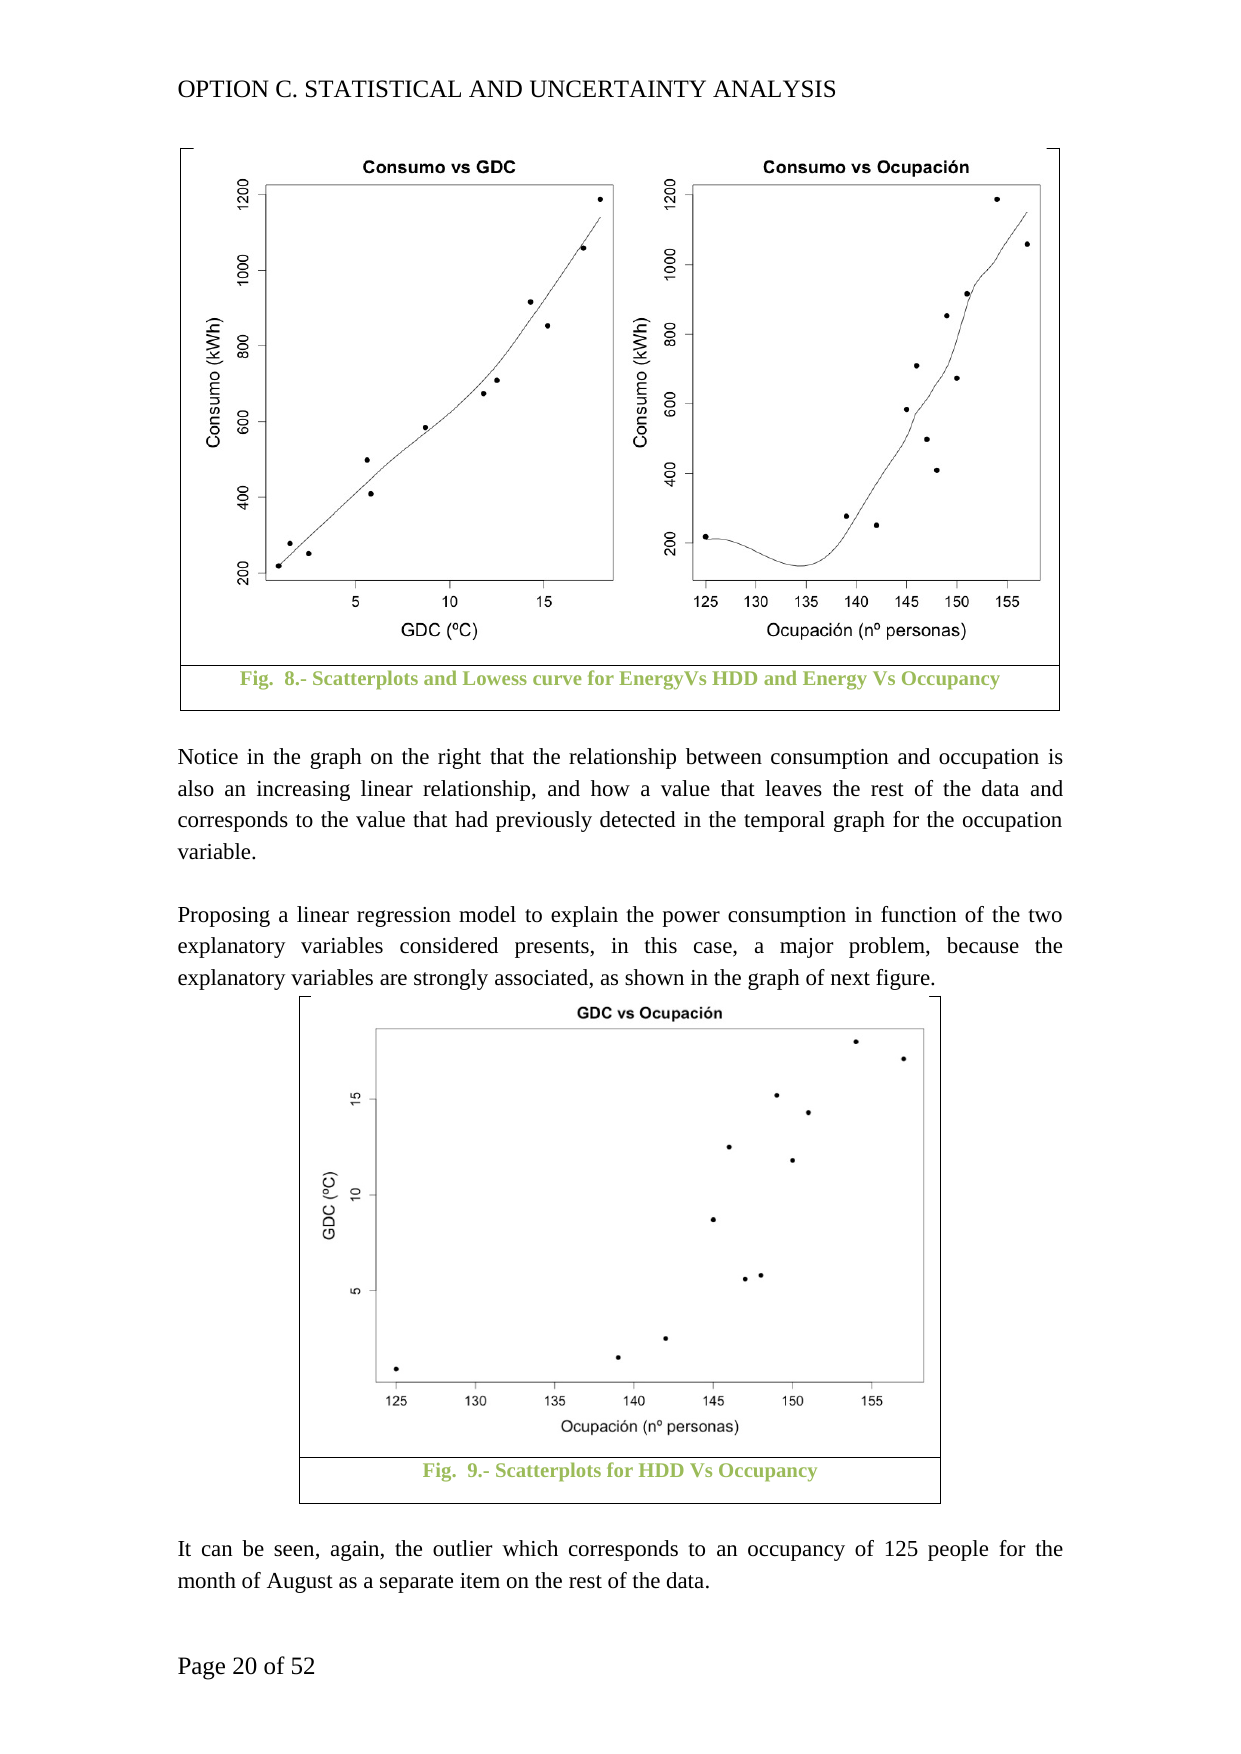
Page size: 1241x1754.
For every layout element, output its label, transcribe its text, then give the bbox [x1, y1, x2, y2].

text Notice in the graph on the right that the relationship between consumption and occupation is also an increasing linear relationship, and how a value that leaves the rest of the data and corresponds to the value that had previously detected in the temporal graph for the occupation variable. [177, 743, 1063, 864]
text Proposing a linear regression model to explain the power consumption in function of the two explanatory variables considered presents, in this case, a major problem, because the explanatory variables are strongly associated, as shown in the graph of next figure. [177, 901, 1063, 990]
table_header [181, 149, 1059, 664]
table_header [300, 997, 940, 1457]
picture [311, 996, 930, 1453]
text It can be seen, again, the outlier which corresponds to an occupancy of 125 people for the month of August as a separate item on the rest of the data. [177, 1536, 1063, 1593]
picture [193, 148, 1047, 660]
